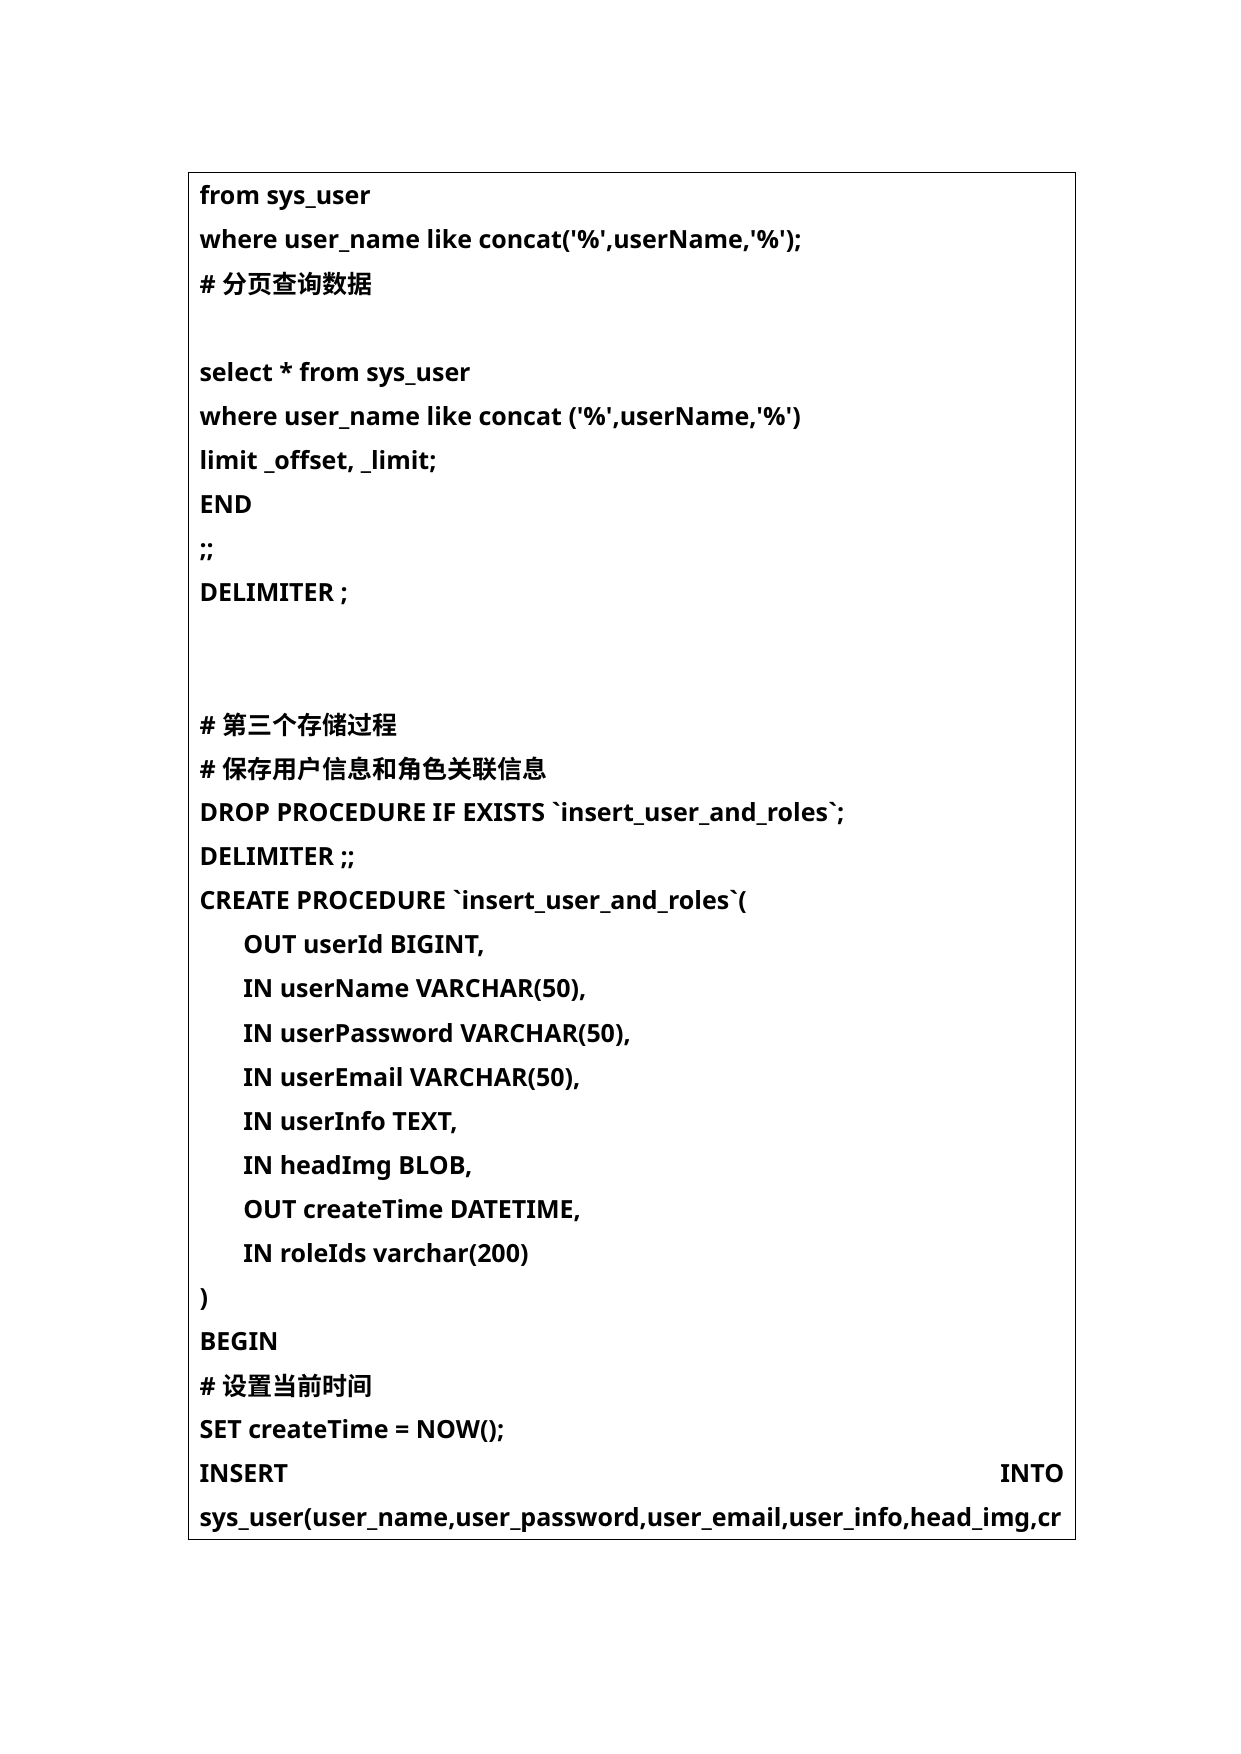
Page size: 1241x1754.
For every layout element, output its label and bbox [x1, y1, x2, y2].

table_header [189, 173, 1075, 1539]
